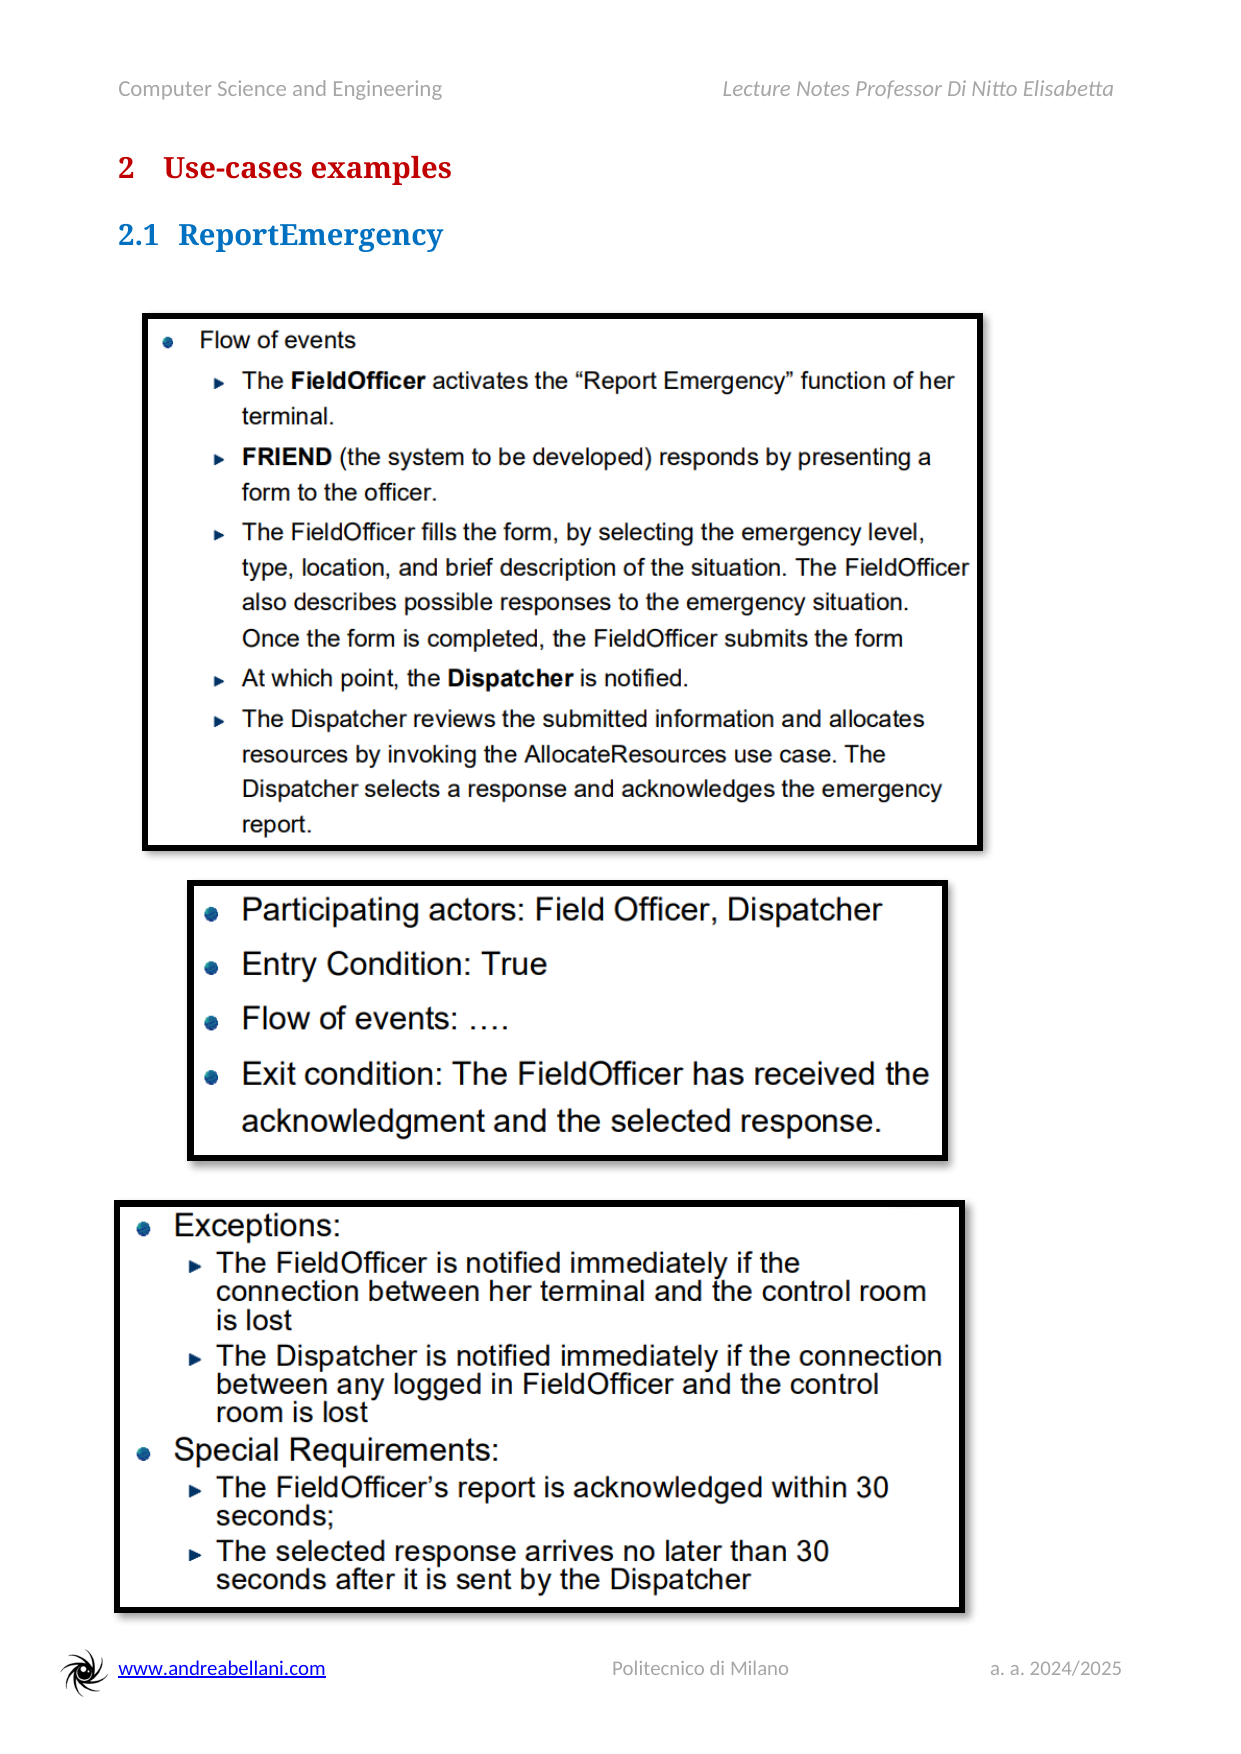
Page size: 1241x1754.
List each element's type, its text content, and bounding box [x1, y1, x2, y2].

picture [194, 886, 942, 1155]
picture [148, 319, 977, 845]
picture [58, 1649, 110, 1699]
text ReportEmergency [118, 214, 1122, 254]
text Use-cases examples [118, 148, 1122, 187]
picture [120, 1207, 959, 1607]
